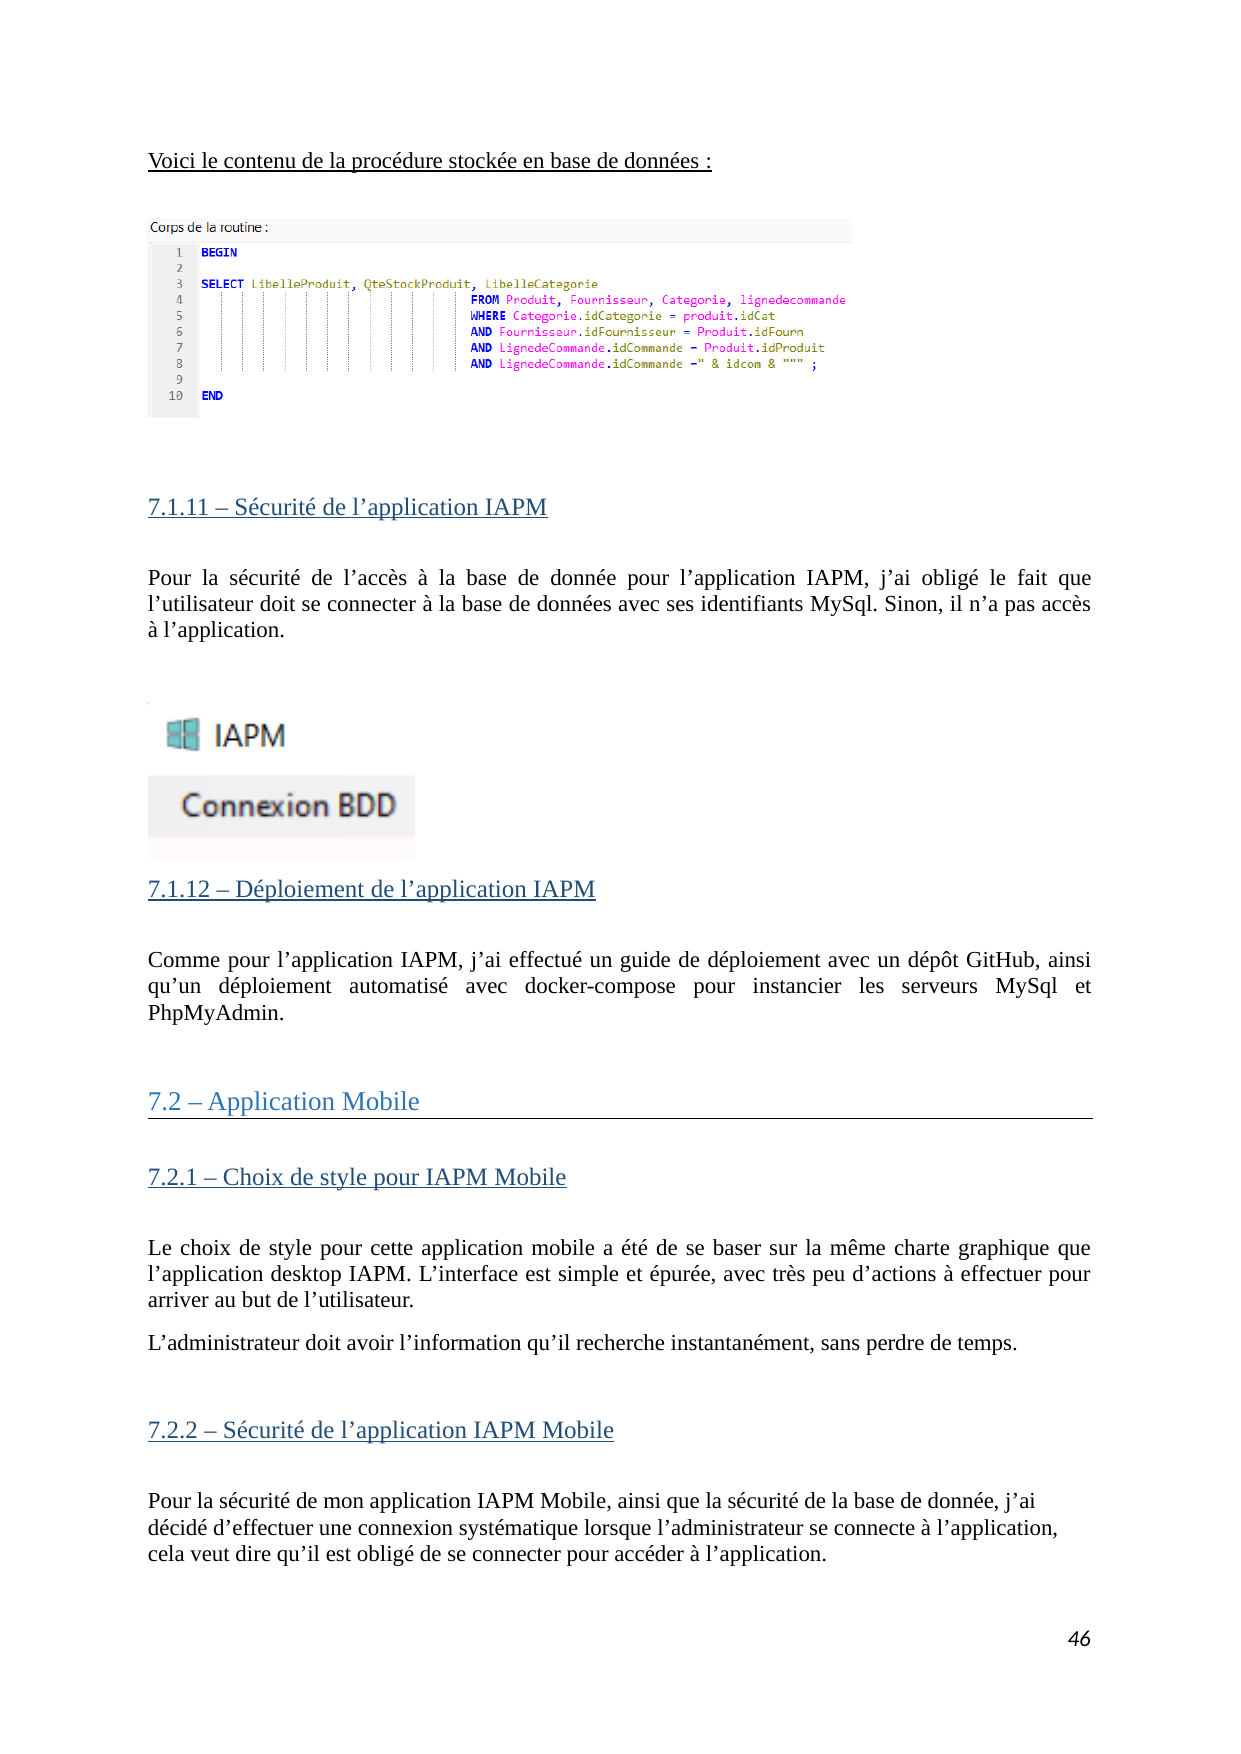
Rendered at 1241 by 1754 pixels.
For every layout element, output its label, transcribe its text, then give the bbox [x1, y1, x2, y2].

text L’administrateur doit avoir l’information qu’il recherche instantanément, sans perdre de temps. [148, 1329, 1093, 1356]
subtitle 7.1.11 – Sécurité de l’application IAPM [148, 492, 1093, 521]
text Le choix de style pour cette application mobile a été de se baser sur la même charte graphique que l’application desktop IAPM. L’interface est simple et épurée, avec très peu d’actions à effectuer pour arriver au but de l’utilisateur. [148, 1234, 1093, 1313]
text Comme pour l’application IAPM, j’ai effectué un guide de déploiement avec un dépôt GitHub, ainsi qu’un déploiement automatisé avec docker-compose pour instancier les serveurs MySql et PhpMyAdmin. [148, 946, 1093, 1025]
subtitle 7.2.2 – Sécurité de l’application IAPM Mobile [148, 1416, 1093, 1444]
subtitle 7.2 – Application Mobile [148, 1085, 1093, 1118]
picture [146, 218, 852, 418]
text Pour la sécurité de l’accès à la base de donnée pour l’application IAPM, j’ai obligé le fait que l’utilisateur doit se connecter à la base de données avec ses identifiants MySql. Sinon, il n’a pas accès à l’application. [148, 563, 1093, 643]
subtitle 7.2.1 – Choix de style pour IAPM Mobile [148, 1162, 1093, 1191]
subtitle 7.1.12 – Déploiement de l’application IAPM [148, 874, 1093, 903]
text Voici le contenu de la procédure stockée en base de données : [148, 148, 1093, 174]
picture [147, 702, 416, 858]
text Pour la sécurité de mon application IAPM Mobile, ainsi que la sécurité de la base de donnée, j’ai décidé d’effectuer une connexion systématique lorsque l’administrateur se connecte à l’application, cela veut dire qu’il est obligé de se connecter pour accéder à l’application. [148, 1487, 1093, 1566]
